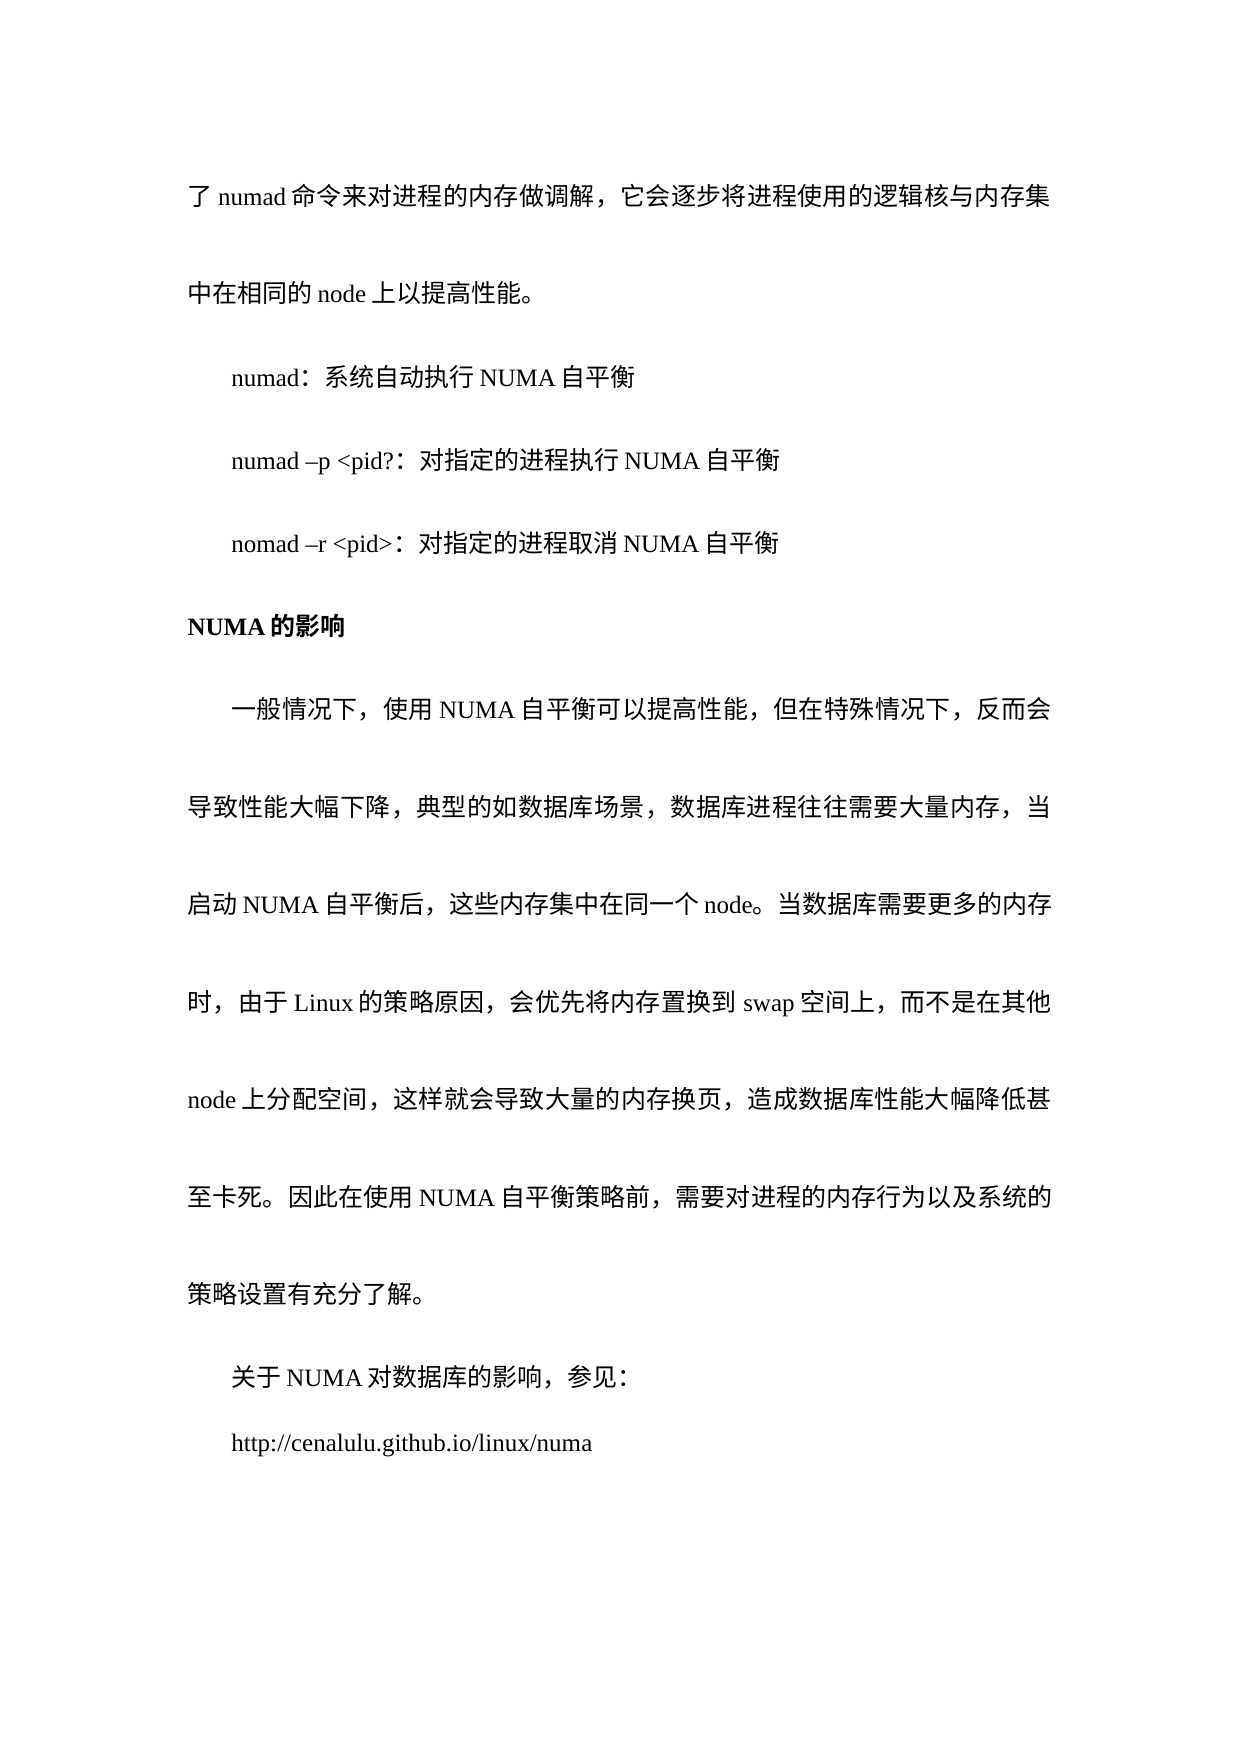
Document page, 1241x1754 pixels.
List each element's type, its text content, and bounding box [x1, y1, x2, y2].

text 一般情况下，使用NUMA自平衡可以提高性能，但在特殊情况下，反而会导致性能大幅下降，典型的如数据库场景，数据库进程往往需要大量内存，当启动NUMA自平衡后，这些内存集中在同一个node。当数据库需要更多的内存时，由于Linux的策略原因，会优先将内存置换到swap空间上，而不是在其他node上分配空间，这样就会导致大量的内存换页，造成数据库性能大幅降低甚至卡死。因此在使用NUMA自平衡策略前，需要对进程的内存行为以及系统的策略设置有充分了解。 [187, 675, 1053, 1325]
text numad –p <pid?：对指定的进程执行NUMA自平衡 [187, 426, 1053, 491]
text numad：系统自动执行NUMA自平衡 [187, 343, 1053, 408]
text http://cenalulu.github.io/linux/numa [187, 1426, 1053, 1459]
subtitle NUMA的影响 [187, 592, 1053, 657]
text 关于NUMA对数据库的影响，参见： [187, 1343, 1053, 1408]
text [187, 162, 1053, 324]
text nomad –r <pid>：对指定的进程取消NUMA自平衡 [187, 509, 1053, 574]
